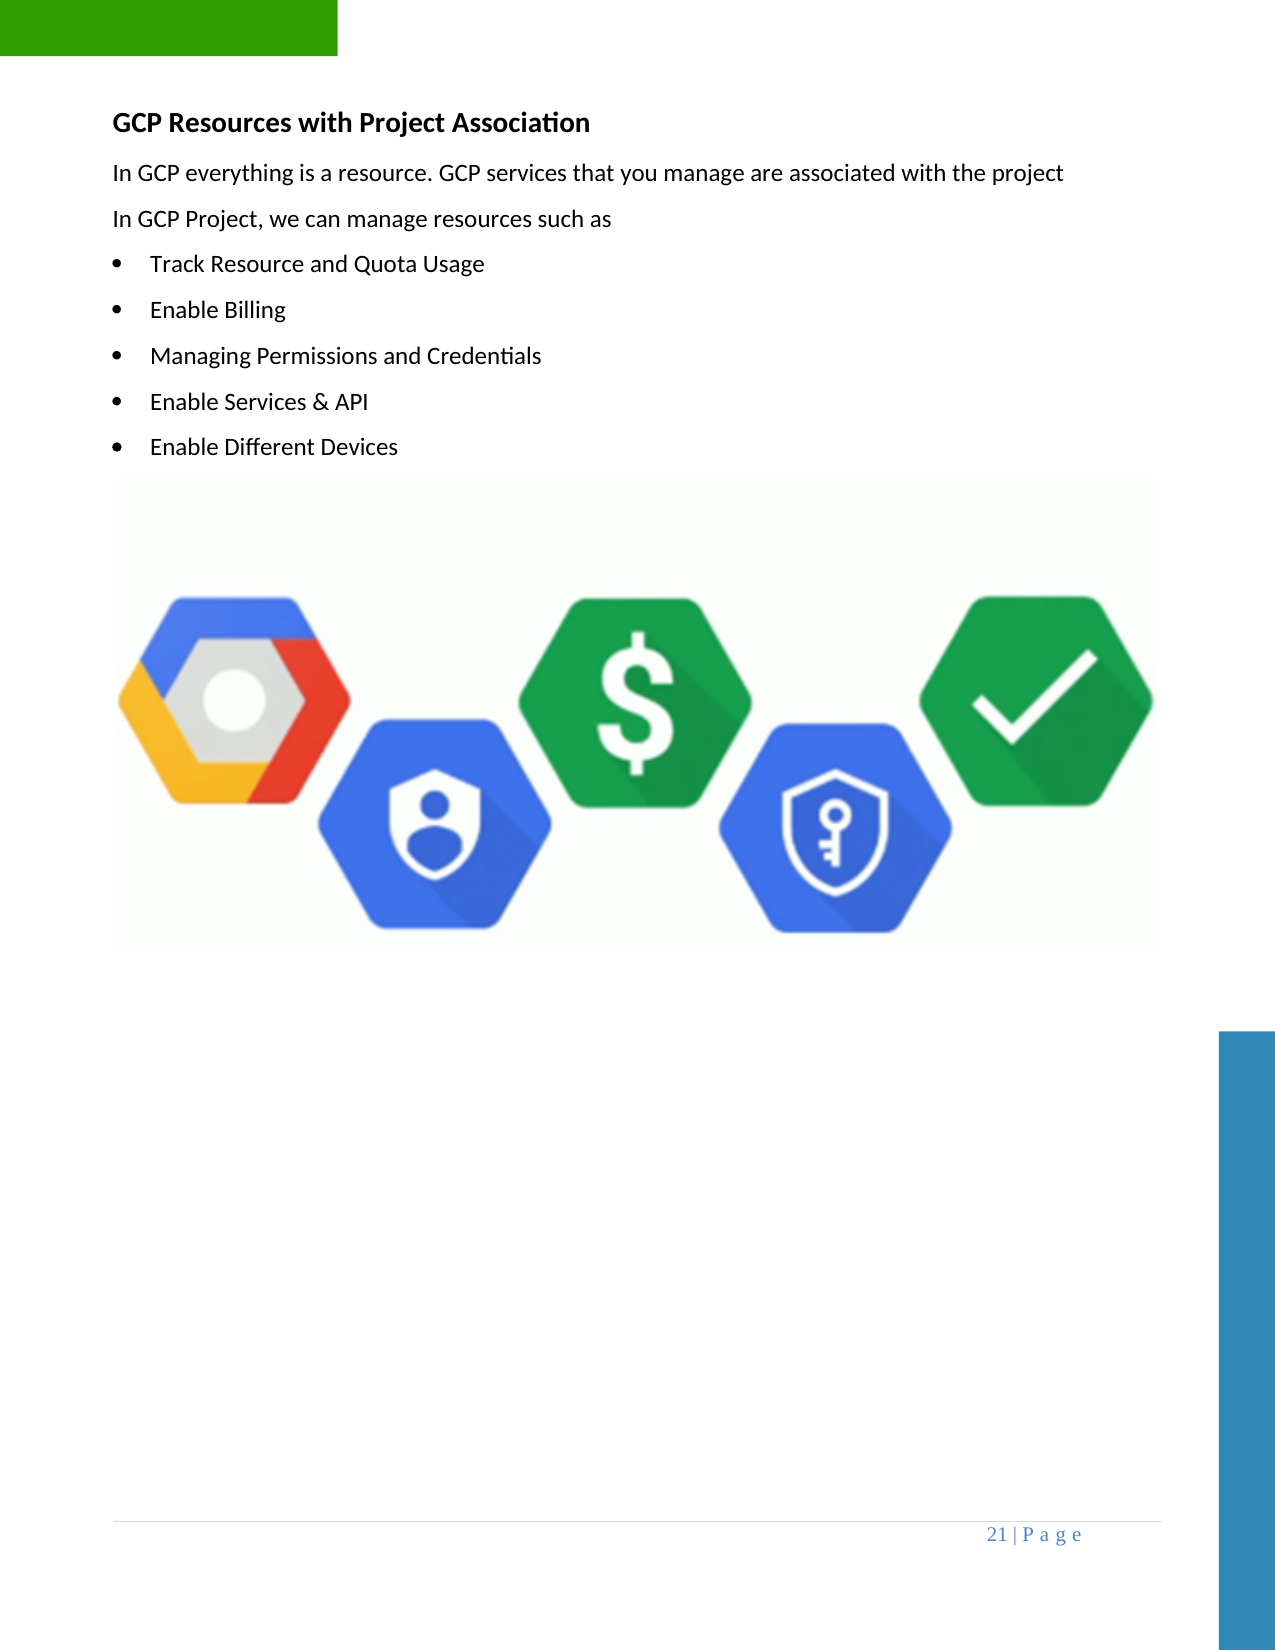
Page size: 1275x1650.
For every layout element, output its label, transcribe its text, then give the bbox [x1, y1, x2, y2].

list Enable Services & API [112, 386, 1162, 416]
text In GCP Project, we can manage resources such as [112, 203, 1162, 233]
list Enable Billing [112, 294, 1162, 325]
text GCP Resources with Project Association [112, 104, 1162, 139]
picture [117, 477, 1158, 954]
text In GCP everything is a resource. GCP services that you manage are associated with the project [112, 157, 1162, 188]
list Enable Different Devices [112, 432, 1162, 462]
list Track Resource and Quota Usage [112, 249, 1162, 279]
list Managing Permissions and Credentials [112, 340, 1162, 371]
